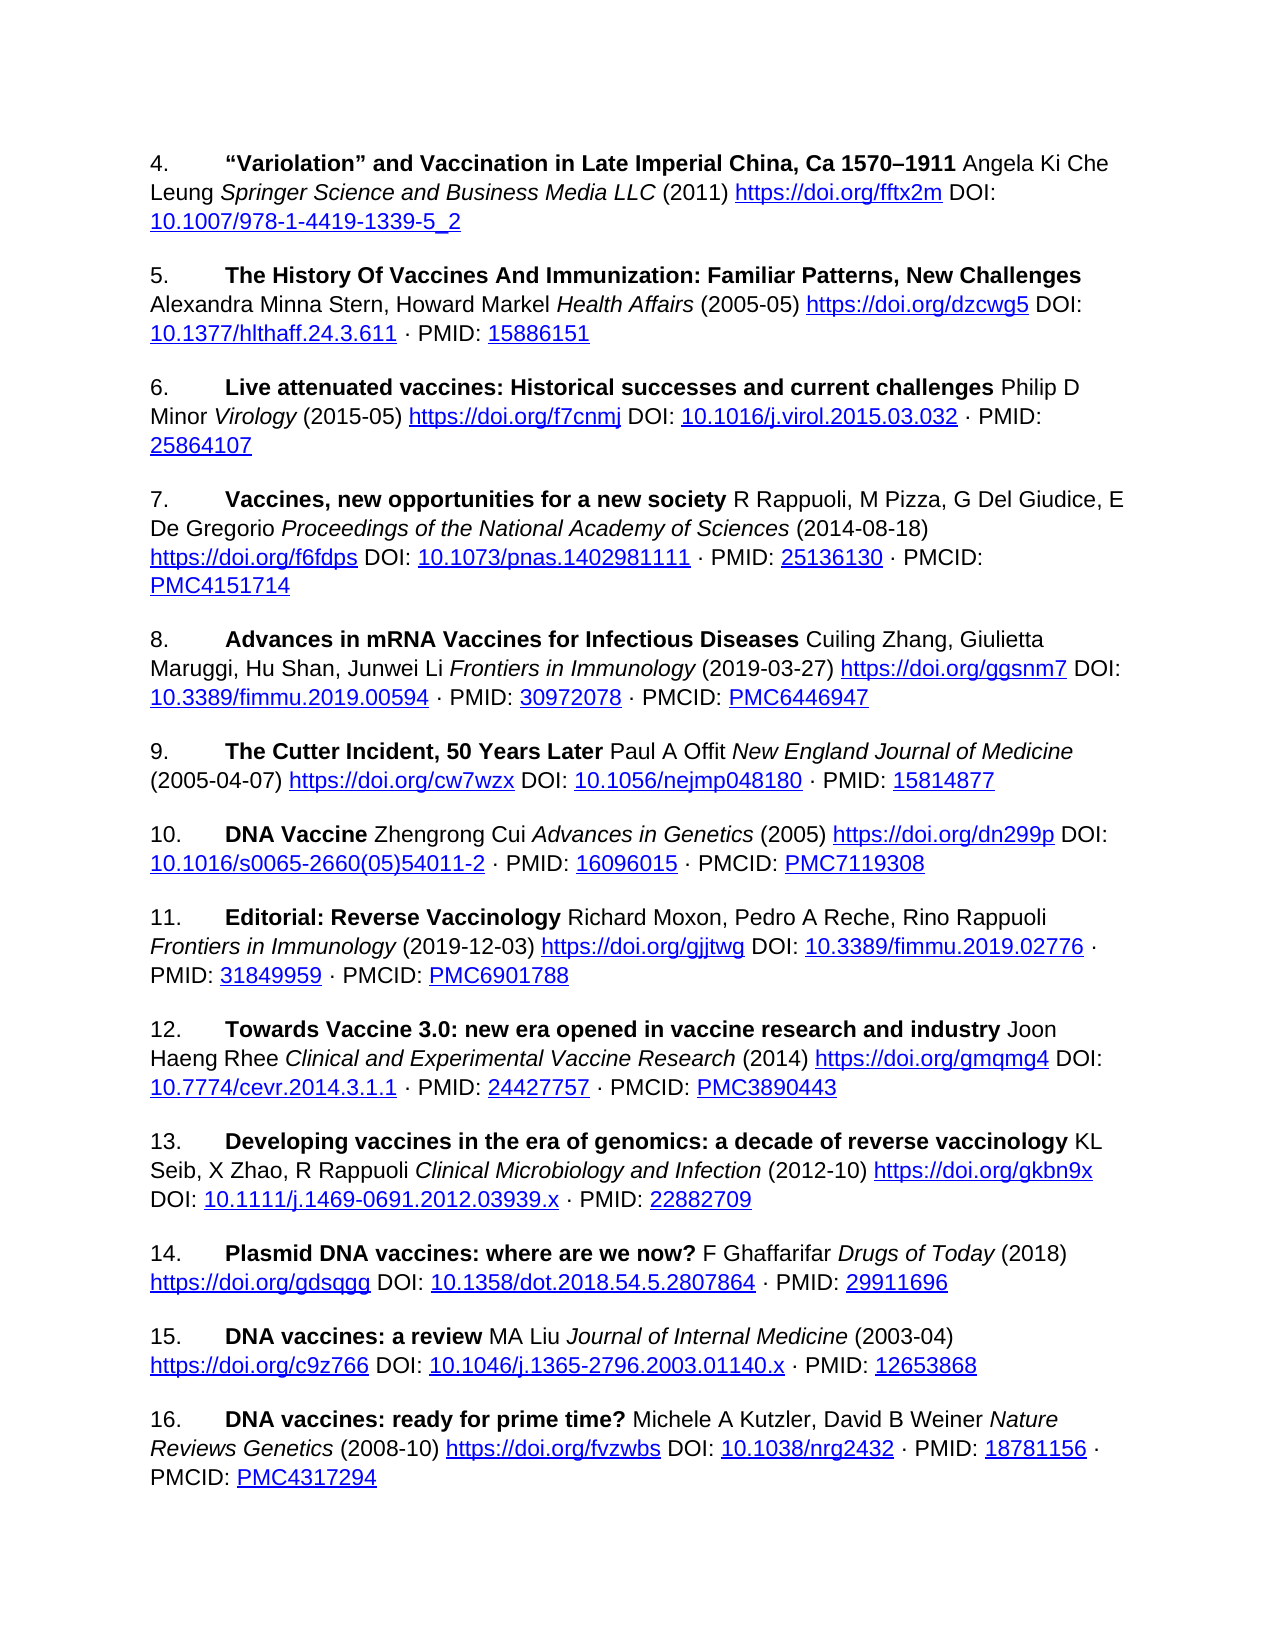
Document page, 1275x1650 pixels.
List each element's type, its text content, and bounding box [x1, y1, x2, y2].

text 13. Developing vaccines in the era of genomics: a decade of reverse vaccinology KL Seib, X Zhao, R Rappuoli Clinical Microbiology and Infection (2012-10) https://doi.org/gkbn9x DOI: 10.1111/j.1469-0691.2012.03939.x · PMID: 22882709 [150, 1128, 1125, 1212]
text 9. The Cutter Incident, 50 Years Later Paul A Offit New England Journal of Medicine (2005-04-07) https://doi.org/cw7wzx DOI: 10.1056/nejmp048180 · PMID: 15814877 [150, 738, 1125, 794]
text 15. DNA vaccines: a review MA Liu Journal of Internal Medicine (2003-04) https://doi.org/c9z766 DOI: 10.1046/j.1365-2796.2003.01140.x · PMID: 12653868 [150, 1323, 1125, 1378]
text 5. The History Of Vaccines And Immunization: Familiar Patterns, New Challenges Alexandra Minna Stern, Howard Markel Health Affairs (2005-05) https://doi.org/dzcwg5 DOI: 10.1377/hlthaff.24.3.611 · PMID: 15886151 [150, 262, 1125, 346]
text 16. DNA vaccines: ready for prime time? Michele A Kutzler, David B Weiner Nature Reviews Genetics (2008-10) https://doi.org/fvzwbs DOI: 10.1038/nrg2432 · PMID: 18781156 · PMCID: PMC4317294 [150, 1406, 1125, 1490]
text 14. Plasmid DNA vaccines: where are we now? F Ghaffarifar Drugs of Today (2018) https://doi.org/gdsqgg DOI: 10.1358/dot.2018.54.5.2807864 · PMID: 29911696 [150, 1240, 1125, 1295]
text 7. Vaccines, new opportunities for a new society R Rappuoli, M Pizza, G Del Giudice, E De Gregorio Proceedings of the National Academy of Sciences (2014-08-18) https://doi.org/f6fdps DOI: 10.1073/pnas.1402981111 · PMID: 25136130 · PMCID: PMC4151714 [150, 486, 1125, 599]
text 4. “Variolation” and Vaccination in Late Imperial China, Ca 1570–1911 Angela Ki Che Leung Springer Science and Business Media LLC (2011) https://doi.org/fftx2m DOI: 10.1007/978-1-4419-1339-5_2 [150, 150, 1125, 234]
text 6. Live attenuated vaccines: Historical successes and current challenges Philip D Minor Virology (2015-05) https://doi.org/f7cnmj DOI: 10.1016/j.virol.2015.03.032 · PMID: 25864107 [150, 374, 1125, 458]
text 8. Advances in mRNA Vaccines for Infectious Diseases Cuiling Zhang, Giulietta Maruggi, Hu Shan, Junwei Li Frontiers in Immunology (2019-03-27) https://doi.org/ggsnm7 DOI: 10.3389/fimmu.2019.00594 · PMID: 30972078 · PMCID: PMC6446947 [150, 626, 1125, 711]
text 12. Towards Vaccine 3.0: new era opened in vaccine research and industry Joon Haeng Rhee Clinical and Experimental Vaccine Research (2014) https://doi.org/gmqmg4 DOI: 10.7774/cevr.2014.3.1.1 · PMID: 24427757 · PMCID: PMC3890443 [150, 1016, 1125, 1100]
text 10. DNA Vaccine Zhengrong Cui Advances in Genetics (2005) https://doi.org/dn299p DOI: 10.1016/s0065-2660(05)54011-2 · PMID: 16096015 · PMCID: PMC7119308 [150, 821, 1125, 877]
text 11. Editorial: Reverse Vaccinology Richard Moxon, Pedro A Reche, Rino Rappuoli Frontiers in Immunology (2019-12-03) https://doi.org/gjjtwg DOI: 10.3389/fimmu.2019.02776 · PMID: 31849959 · PMCID: PMC6901788 [150, 904, 1125, 988]
